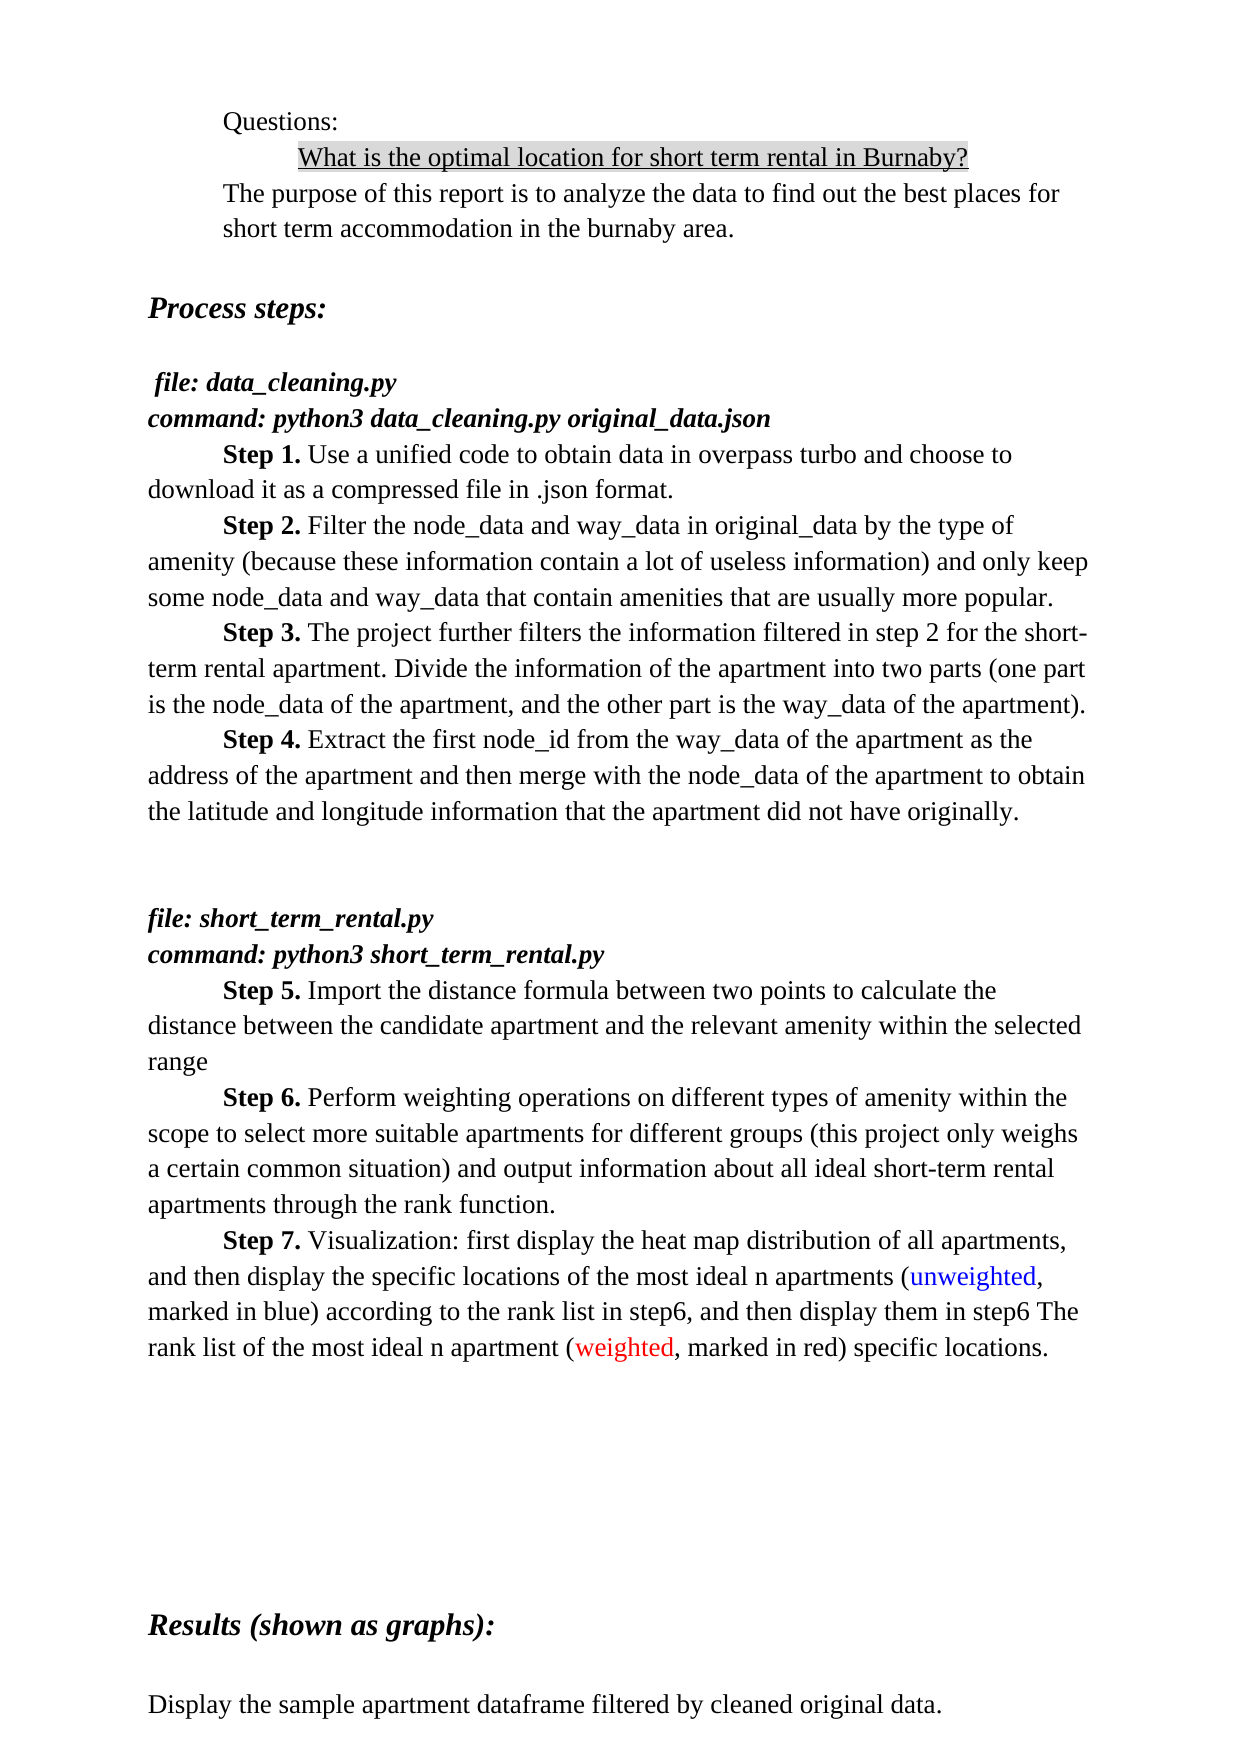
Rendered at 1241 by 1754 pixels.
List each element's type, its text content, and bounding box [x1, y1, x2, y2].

text Step 1. Use a unified code to obtain data in overpass turbo and choose to download it as a compressed file in .json format. [148, 438, 1090, 505]
text Results (shown as graphs): [148, 1606, 1090, 1642]
text Step 4. Extract the first node_id from the way_data of the apartment as the address of the apartment and then merge with the node_data of the apartment to obtain the latitude and longitude information that the apartment did not have originally. [148, 724, 1090, 826]
text Display the sample apartment dataframe filtered by cleaned original data. [148, 1688, 1090, 1720]
text Questions: What is the optimal location for short term rental in Burnaby? [223, 105, 1090, 172]
text Step 5. Import the distance formula between two points to calculate the distance between the candidate apartment and the relevant amenity within the selected range [148, 974, 1090, 1076]
text file: data_cleaning.py [148, 366, 1090, 397]
text Step 3. The project further filters the information filtered in step 2 for the short-term rental apartment. Divide the information of the apartment into two parts (one part is the node_data of the apartment, and the other part is the way_data of the apartment). [148, 616, 1090, 719]
text Process steps: [148, 289, 1090, 325]
text Step 6. Perform weighting operations on different types of amenity within the scope to select more suitable apartments for different groups (this project only weighs a certain common situation) and output information about all ideal short-term rental apartments through the rank function. [148, 1081, 1090, 1219]
text command: python3 data_cleaning.py original_data.json [148, 402, 1090, 433]
text Step 7. Visualization: first display the heat map distribution of all apartments, and then display the specific locations of the most ideal n apartments (unweighted, marked in blue) according to the rank list in step6, and then display them in step6 The rank list of the most ideal n apartment (weighted, marked in red) specific locations. [148, 1224, 1090, 1362]
text file: short_term_rental.py [148, 902, 1090, 933]
text command: python3 short_term_rental.py [148, 938, 1090, 969]
text The purpose of this report is to analyze the data to find out the best places for short term accommodation in the burnaby area. [223, 177, 1090, 243]
text Step 2. Filter the node_data and way_data in original_data by the type of amenity (because these information contain a lot of useless information) and only keep some node_data and way_data that contain amenities that are usually more popular. [148, 509, 1090, 612]
